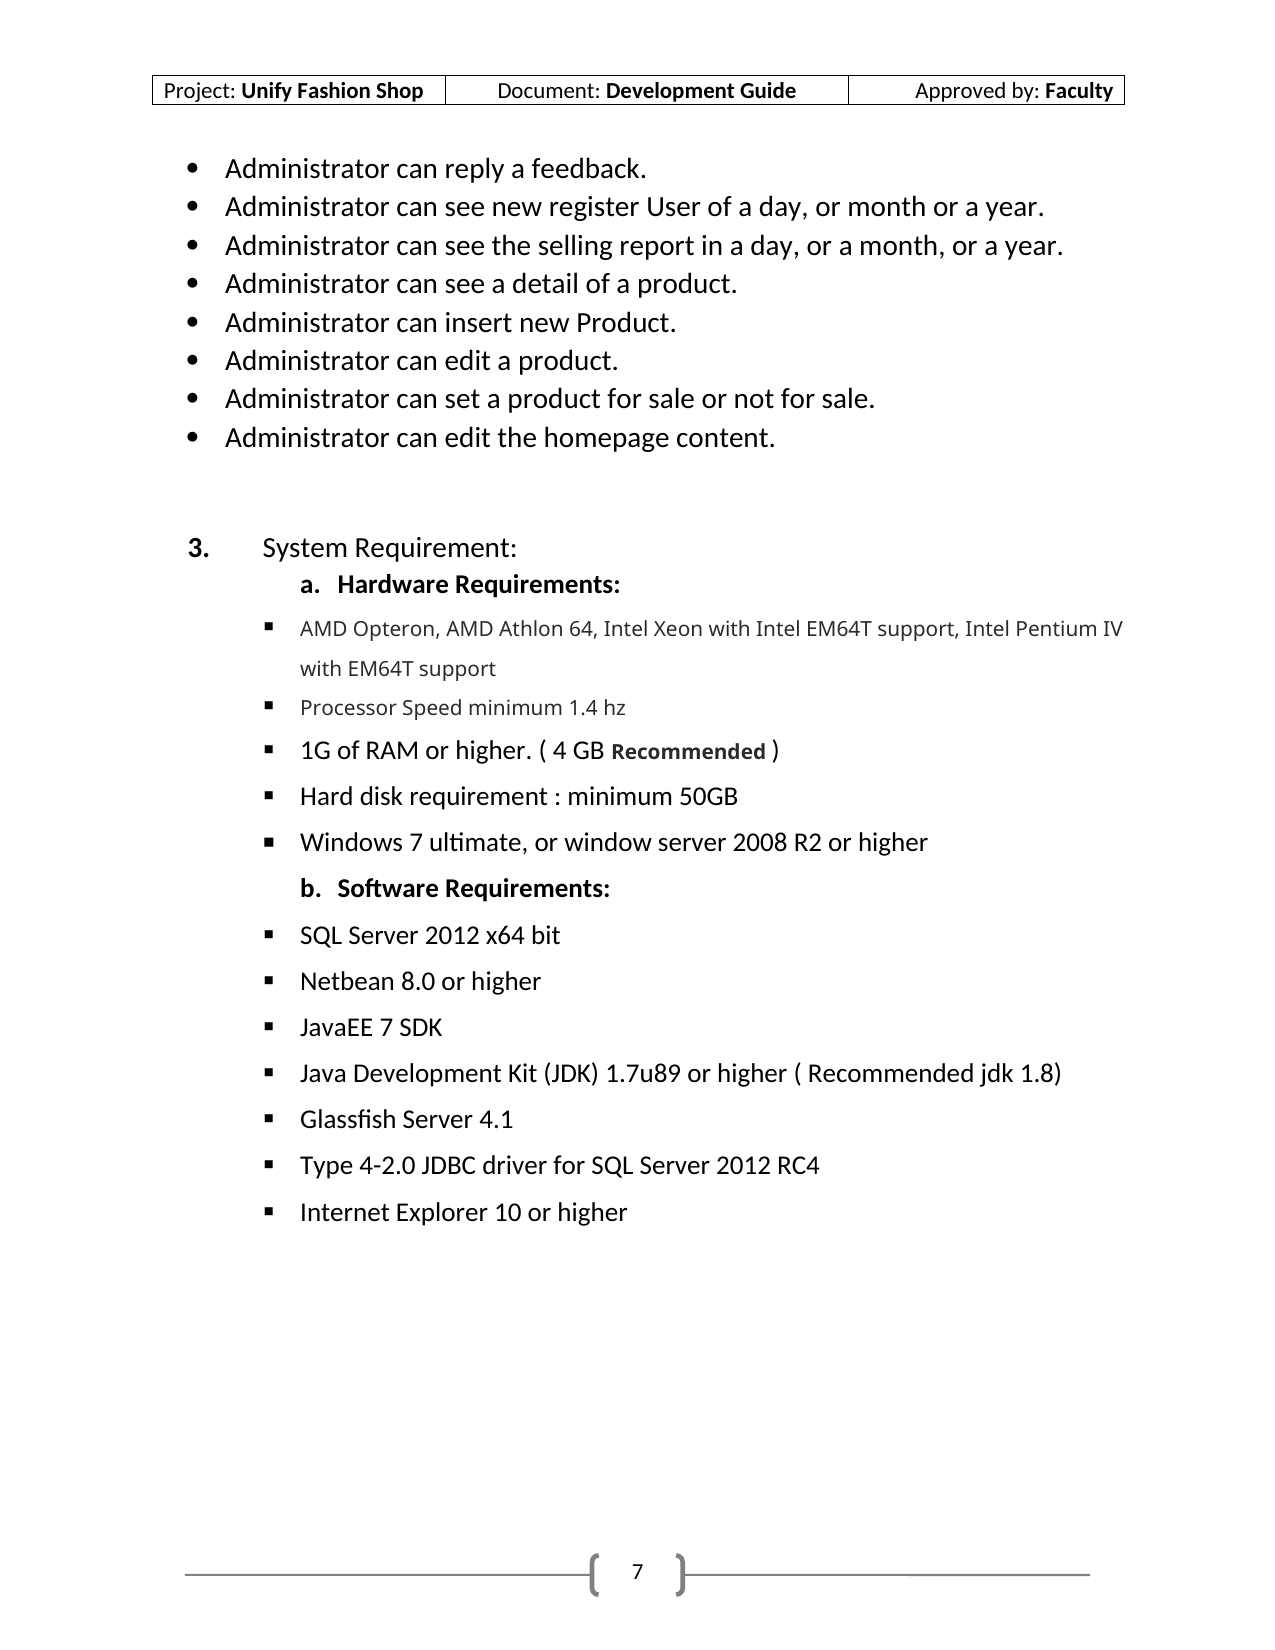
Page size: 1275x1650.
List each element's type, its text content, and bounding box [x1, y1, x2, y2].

list JavaEE 7 SDK [262, 1010, 1125, 1043]
list Hard disk requirement : minimum 50GB [262, 779, 1125, 812]
list Hardware Requirements: [300, 568, 1125, 601]
list Administrator can insert new Product. [187, 304, 1125, 339]
list Netbean 8.0 or higher [262, 964, 1125, 997]
list Administrator can edit a product. [187, 342, 1125, 378]
list Java Development Kit (JDK) 1.7u89 or higher ( Recommended jdk 1.8) [262, 1056, 1125, 1089]
list Processor Speed minimum 1.4 hz [262, 693, 1125, 722]
list Administrator can see new register User of a day, or month or a year. [187, 188, 1125, 224]
list Software Requirements: [300, 872, 1125, 905]
list 1G of RAM or higher. ( 4 GB Recommended ) [262, 733, 1125, 766]
list Administrator can set a product for sale or not for sale. [187, 381, 1125, 416]
list Administrator can see the selling report in a day, or a month, or a year. [187, 227, 1125, 262]
list Administrator can edit the homepage content. [187, 419, 1125, 455]
list AMD Opteron, AMD Athlon 64, Intel Xeon with Intel EM64T support, Intel Pentium IV with EM64T support [262, 614, 1125, 682]
list Administrator can reply a feedback. [187, 150, 1125, 186]
list Type 4-2.0 JDBC driver for SQL Server 2012 RC4 [262, 1148, 1125, 1182]
list SQL Server 2012 x64 bit [262, 918, 1125, 951]
list Administrator can see a detail of a product. [187, 265, 1125, 301]
list Glassfish Server 4.1 [262, 1102, 1125, 1135]
list Internet Explorer 10 or higher [262, 1195, 1125, 1228]
list Windows 7 ultimate, or window server 2008 R2 or higher [262, 826, 1125, 858]
list System Requirement: [187, 529, 1125, 565]
